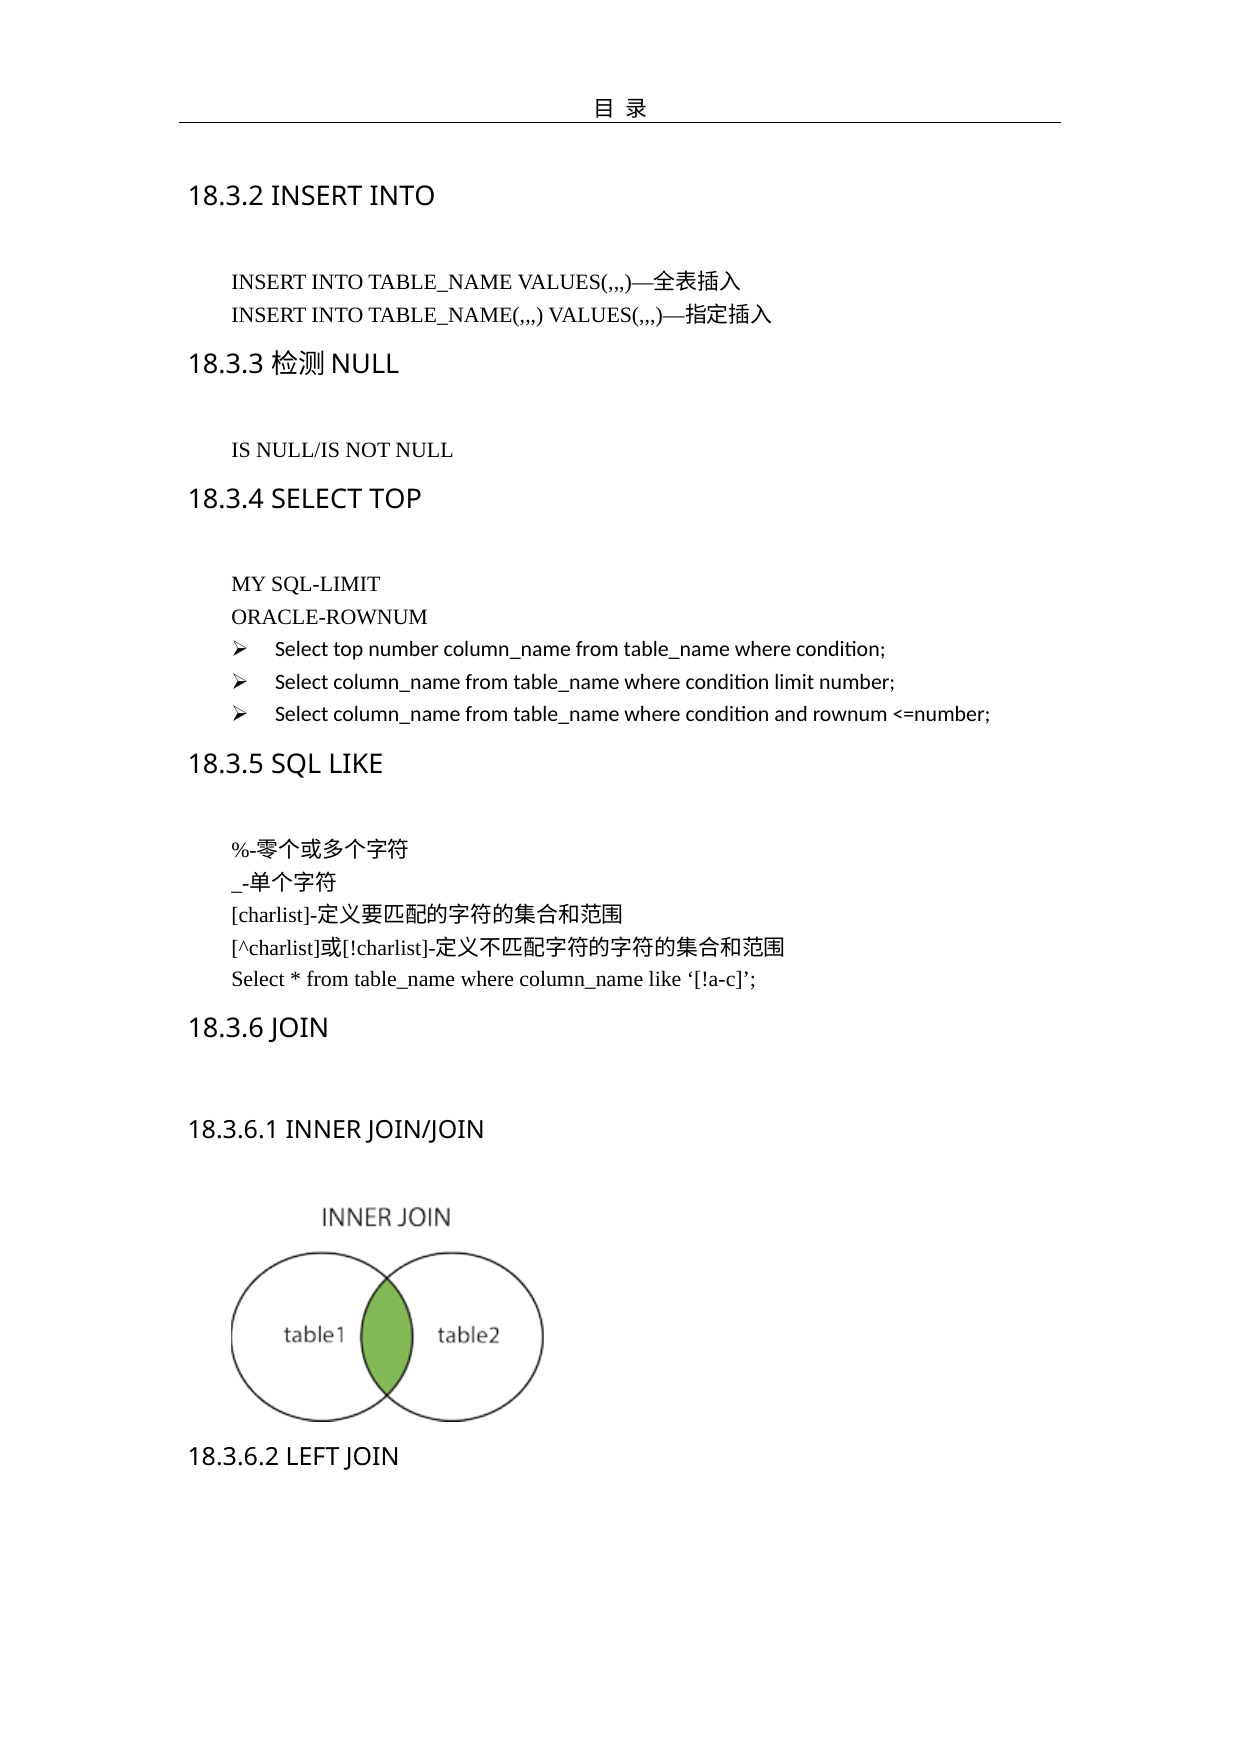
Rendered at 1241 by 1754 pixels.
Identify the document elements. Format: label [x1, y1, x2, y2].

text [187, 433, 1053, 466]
picture [231, 1195, 544, 1422]
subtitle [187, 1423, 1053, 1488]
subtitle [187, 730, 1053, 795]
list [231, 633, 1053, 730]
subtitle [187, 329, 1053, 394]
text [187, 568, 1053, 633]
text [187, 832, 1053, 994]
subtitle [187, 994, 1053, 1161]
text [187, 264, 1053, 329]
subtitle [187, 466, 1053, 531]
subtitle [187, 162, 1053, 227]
